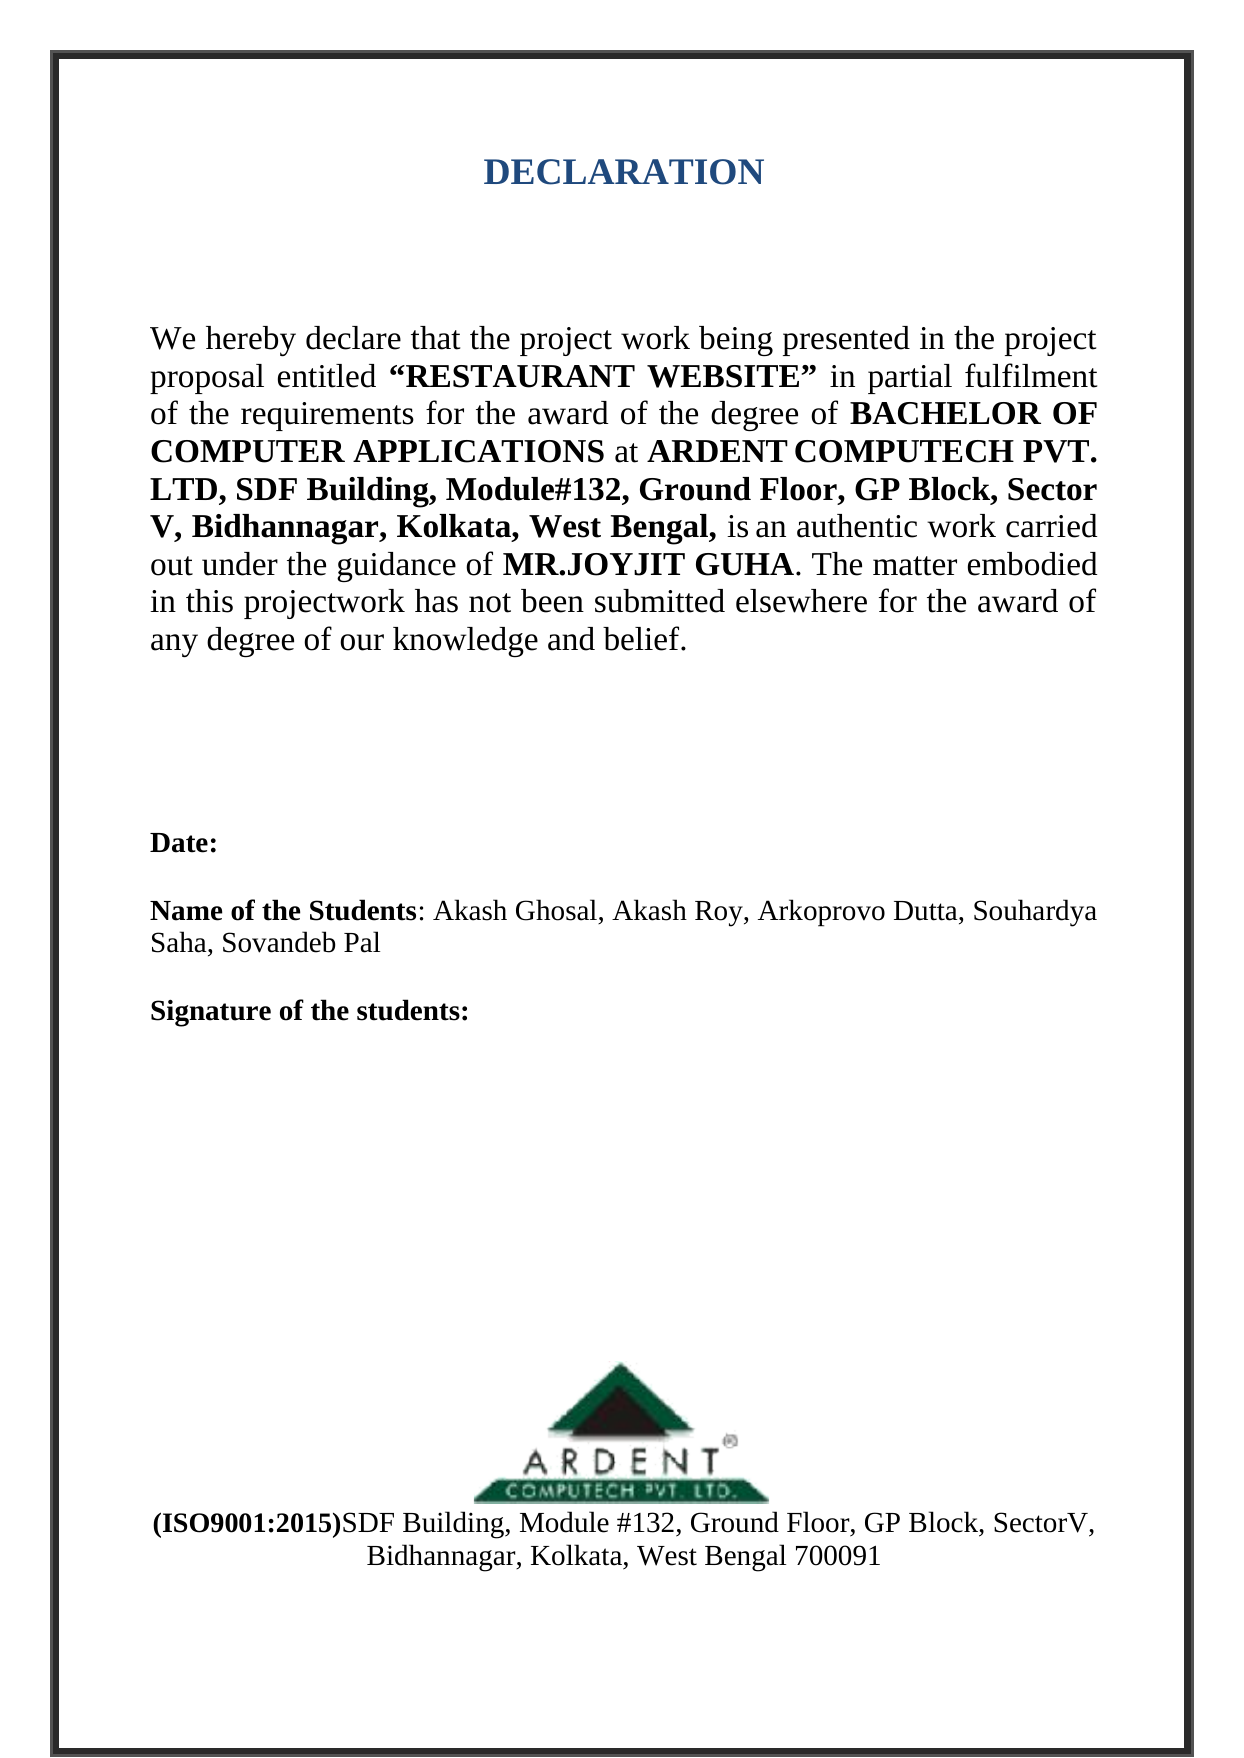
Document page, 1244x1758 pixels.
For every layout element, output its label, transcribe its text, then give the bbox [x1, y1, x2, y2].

picture [473, 1361, 770, 1504]
text Date: [150, 826, 1098, 859]
text DECLARATION [150, 150, 1098, 193]
text (ISO9001:2015)SDF Building, Module #132, Ground Floor, GP Block, SectorV, Bidhannagar, Kolkata, West Bengal 700091 [150, 1507, 1098, 1572]
text Name of the Students: Akash Ghosal, Akash Roy, Arkoprovo Dutta, Souhardya Saha, Sovandeb Pal [150, 894, 1098, 959]
text Signature of the students: [150, 993, 1098, 1027]
text We hereby declare that the project work being presented in the project proposal entitled “RESTAURANT WEBSITE” in partial fulfilment of the requirements for the award of the degree of BACHELOR OF COMPUTER APPLICATIONS at ARDENT COMPUTECH PVT. LTD, SDF Building, Module#132, Ground Floor, GP Block, Sector V, Bidhannagar, Kolkata, West Bengal, is an authentic work carried out under the guidance of MR.JOYJIT GUHA. The matter embodied in this projectwork has not been submitted elsewhere for the award of any degree of our knowledge and belief. [150, 319, 1098, 657]
